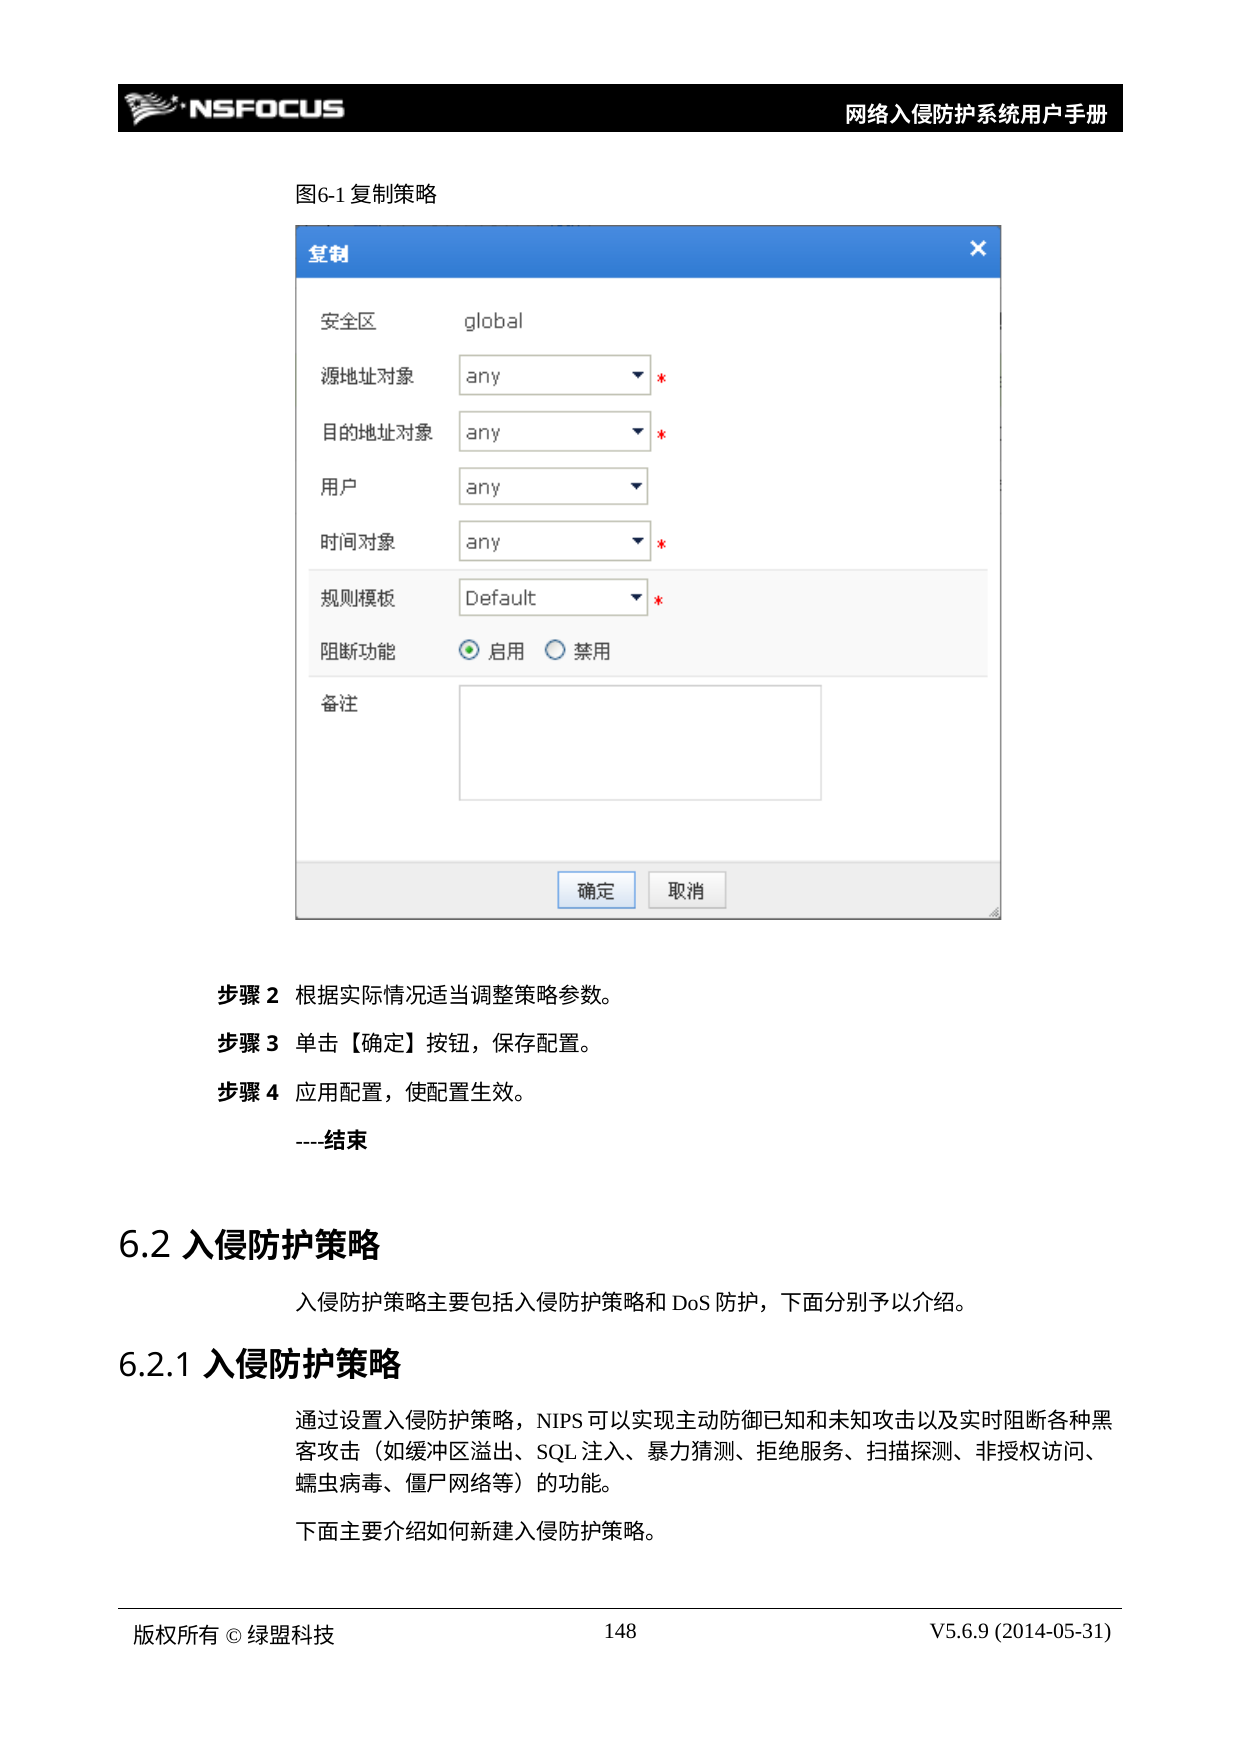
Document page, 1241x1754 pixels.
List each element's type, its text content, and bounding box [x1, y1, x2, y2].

text ----结束 [295, 1123, 1122, 1155]
text 通过设置入侵防护策略，NIPS可以实现主动防御已知和未知攻击以及实时阻断各种黑客攻击（如缓冲区溢出、SQL注入、暴力猜测、拒绝服务、扫描探测、非授权访问、蠕虫病毒、僵尸网络等）的功能。 [295, 1403, 1122, 1498]
text 单击【确定】按钮，保存配置。 [279, 1026, 1122, 1058]
text 应用配置，使配置生效。 [279, 1075, 1122, 1106]
picture [295, 225, 1002, 920]
text 复制策略 [295, 177, 1122, 209]
text 下面主要介绍如何新建入侵防护策略。 [295, 1514, 1122, 1546]
text 根据实际情况适当调整策略参数。 [279, 978, 1122, 1009]
text 入侵防护策略主要包括入侵防护策略和DoS防护，下面分别予以介绍。 [295, 1285, 1122, 1317]
picture [118, 84, 1123, 132]
subtitle 入侵防护策略 [118, 1337, 1122, 1386]
subtitle 入侵防护策略 [118, 1217, 1122, 1268]
